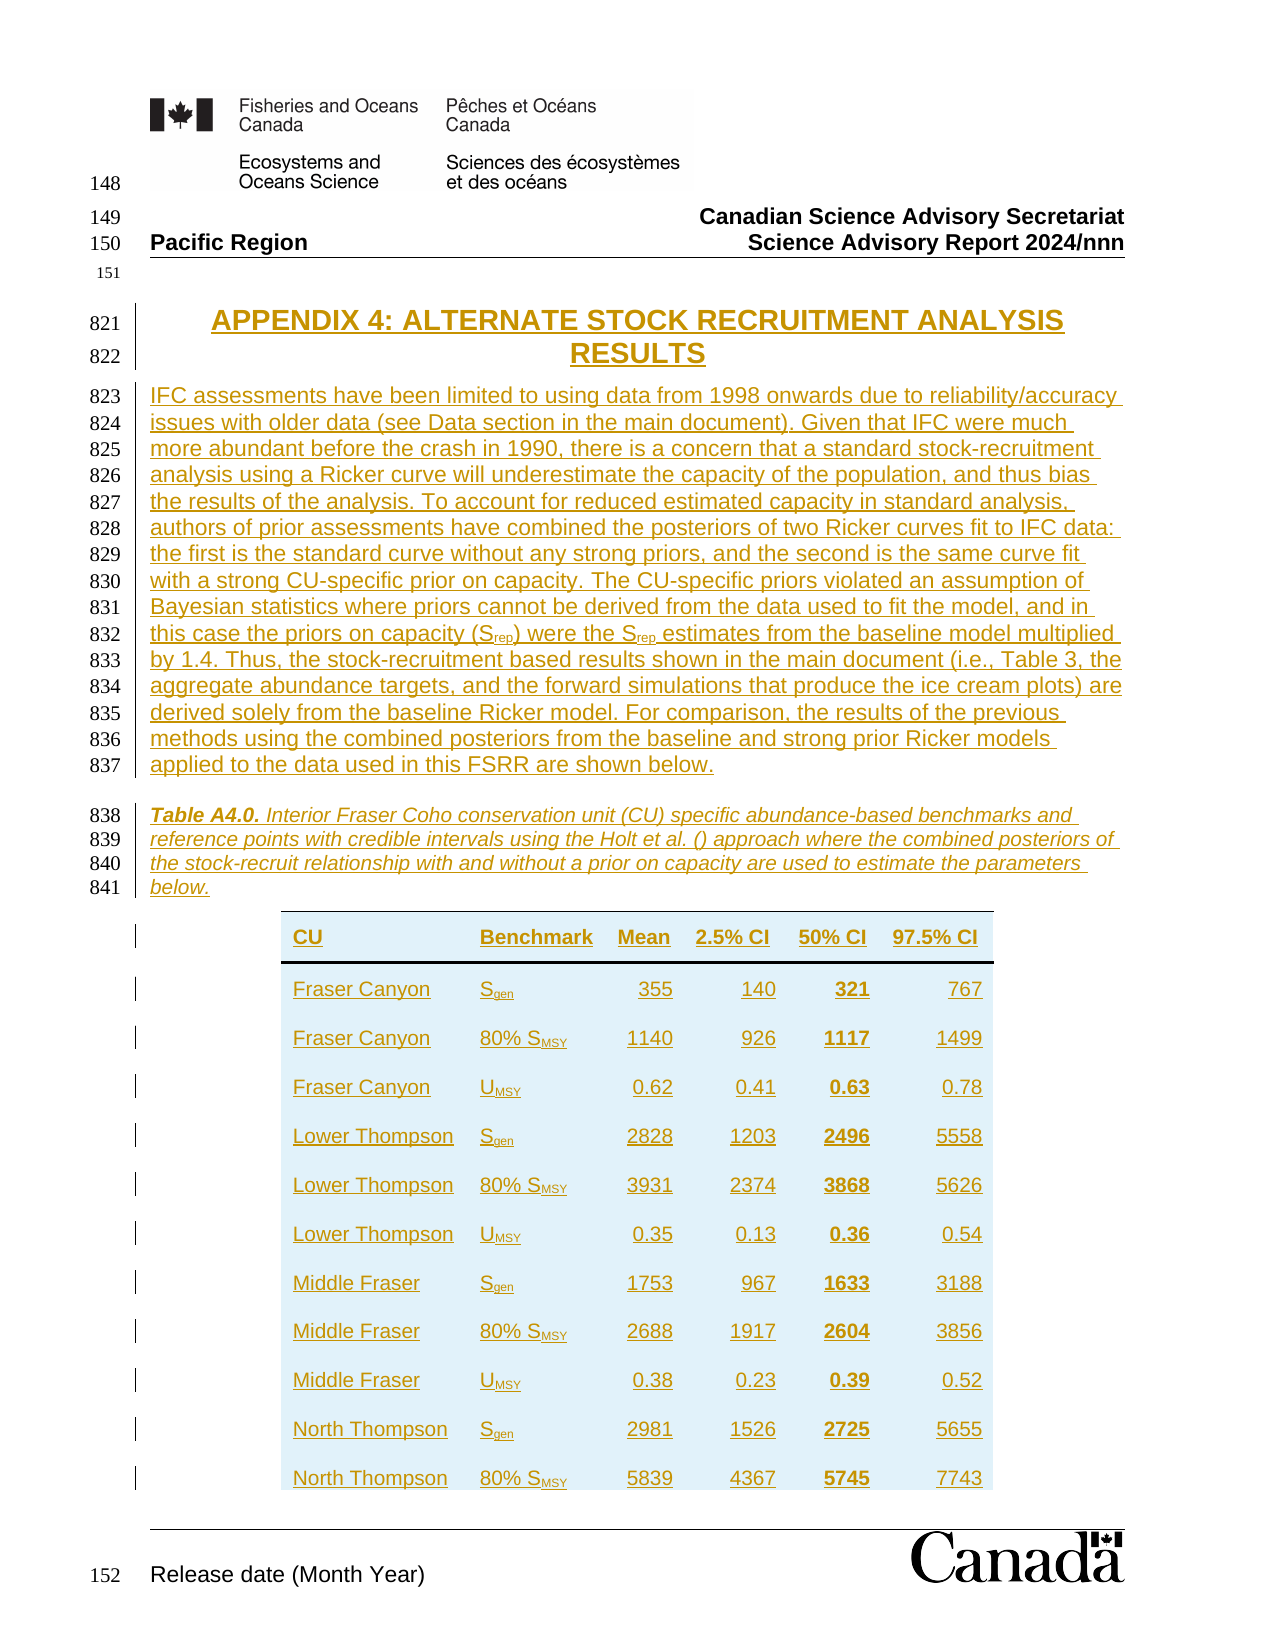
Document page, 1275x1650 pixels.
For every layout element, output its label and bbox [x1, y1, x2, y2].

picture [150, 89, 695, 191]
picture [911, 1531, 1125, 1583]
